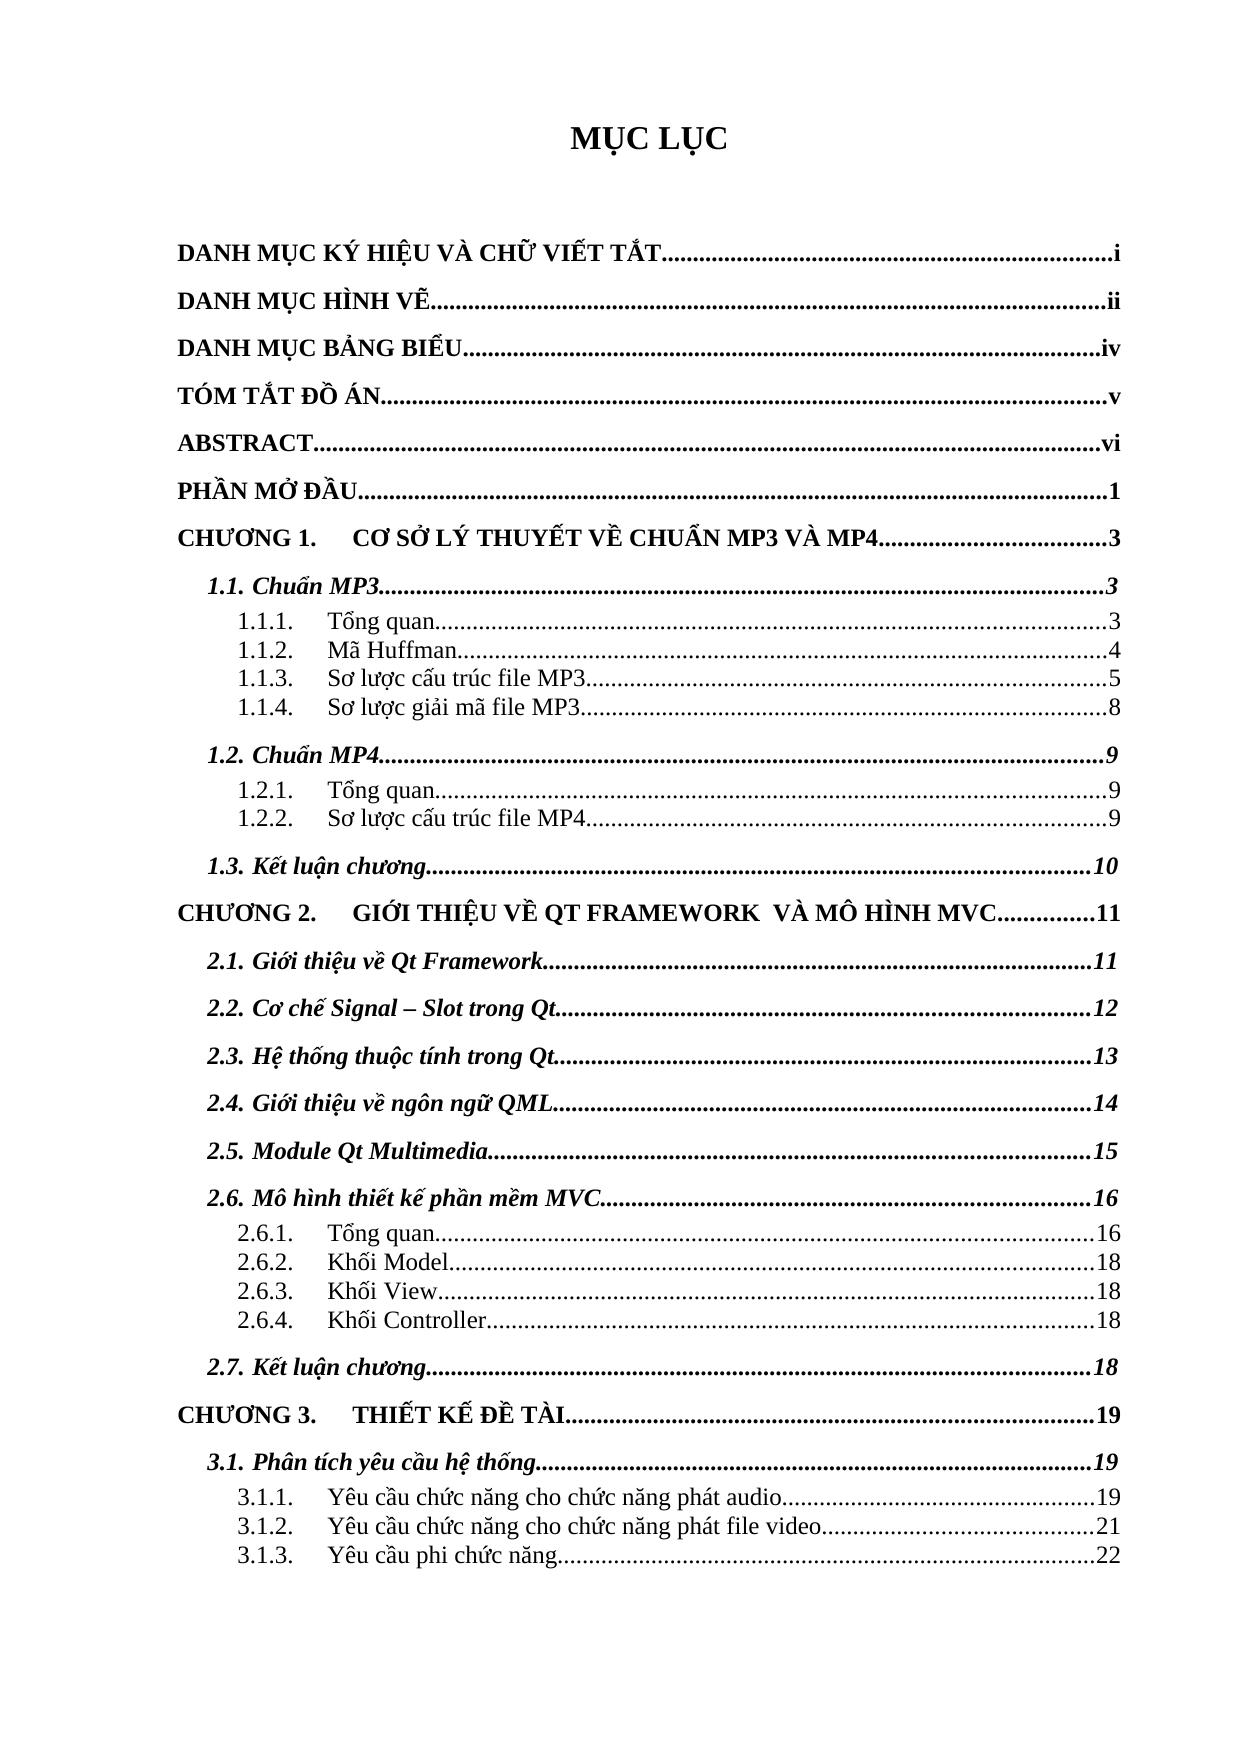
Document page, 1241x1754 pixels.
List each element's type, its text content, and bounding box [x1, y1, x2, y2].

text 3.1. Phân tích yêu cầu hệ thống 19 [207, 1447, 1122, 1476]
text 1.1.2. Mã Huffman 4 [237, 635, 1122, 663]
text TÓM TẮT ĐỒ ÁN v [177, 381, 1122, 410]
text 3.1.2. Yêu cầu chức năng cho chức năng phát file video 21 [237, 1511, 1122, 1540]
text 2.5. Module Qt Multimedia 15 [207, 1136, 1122, 1165]
text 2.6. Mô hình thiết kế phần mềm MVC 16 [207, 1183, 1122, 1212]
text 2.3. Hệ thống thuộc tính trong Qt 13 [207, 1041, 1122, 1070]
text ABSTRACT vi [177, 428, 1122, 457]
text MỤC LỤC [177, 118, 1122, 157]
text DANH MỤC KÝ HIỆU VÀ CHỮ VIẾT TẮT i [177, 238, 1122, 267]
text 3.1.3. Yêu cầu phi chức năng 22 [237, 1540, 1122, 1568]
text CHƯƠNG 1. CƠ SỞ LÝ THUYẾT VỀ CHUẨN MP3 VÀ MP4 3 [177, 523, 1122, 552]
text 2.6.3. Khối View 18 [237, 1276, 1122, 1305]
text DANH MỤC BẢNG BIỂU iv [177, 333, 1122, 362]
text 1.1.4. Sơ lược giải mã file MP3 8 [237, 692, 1122, 721]
text 1.2.2. Sơ lược cấu trúc file MP4 9 [237, 803, 1122, 832]
text 1.1.1. Tổng quan 3 [237, 606, 1122, 635]
text 1.3. Kết luận chương 10 [207, 851, 1122, 880]
text 2.6.1. Tổng quan 16 [237, 1218, 1122, 1247]
text 2.1. Giới thiệu về Qt Framework 11 [207, 946, 1122, 975]
text 2.6.4. Khối Controller 18 [237, 1305, 1122, 1333]
text CHƯƠNG 2. GIỚI THIỆU VỀ QT FRAMEWORK VÀ MÔ HÌNH MVC 11 [177, 898, 1122, 927]
text 2.2. Cơ chế Signal – Slot trong Qt 12 [207, 993, 1122, 1022]
text 1.1.3. Sơ lược cấu trúc file MP3 5 [237, 663, 1122, 692]
text 1.2.1. Tổng quan 9 [237, 775, 1122, 803]
text 2.4. Giới thiệu về ngôn ngữ QML 14 [207, 1088, 1122, 1117]
text 3.1.1. Yêu cầu chức năng cho chức năng phát audio 19 [237, 1482, 1122, 1511]
text 2.7. Kết luận chương 18 [207, 1352, 1122, 1381]
text 1.2. Chuẩn MP4 9 [207, 740, 1122, 768]
text DANH MỤC HÌNH VẼ ii [177, 286, 1122, 315]
text PHẦN MỞ ĐẦU 1 [177, 476, 1122, 505]
text CHƯƠNG 3. THIẾT KẾ ĐỀ TÀI 19 [177, 1400, 1122, 1428]
text 2.6.2. Khối Model 18 [237, 1247, 1122, 1276]
text 1.1. Chuẩn MP3 3 [207, 571, 1122, 600]
